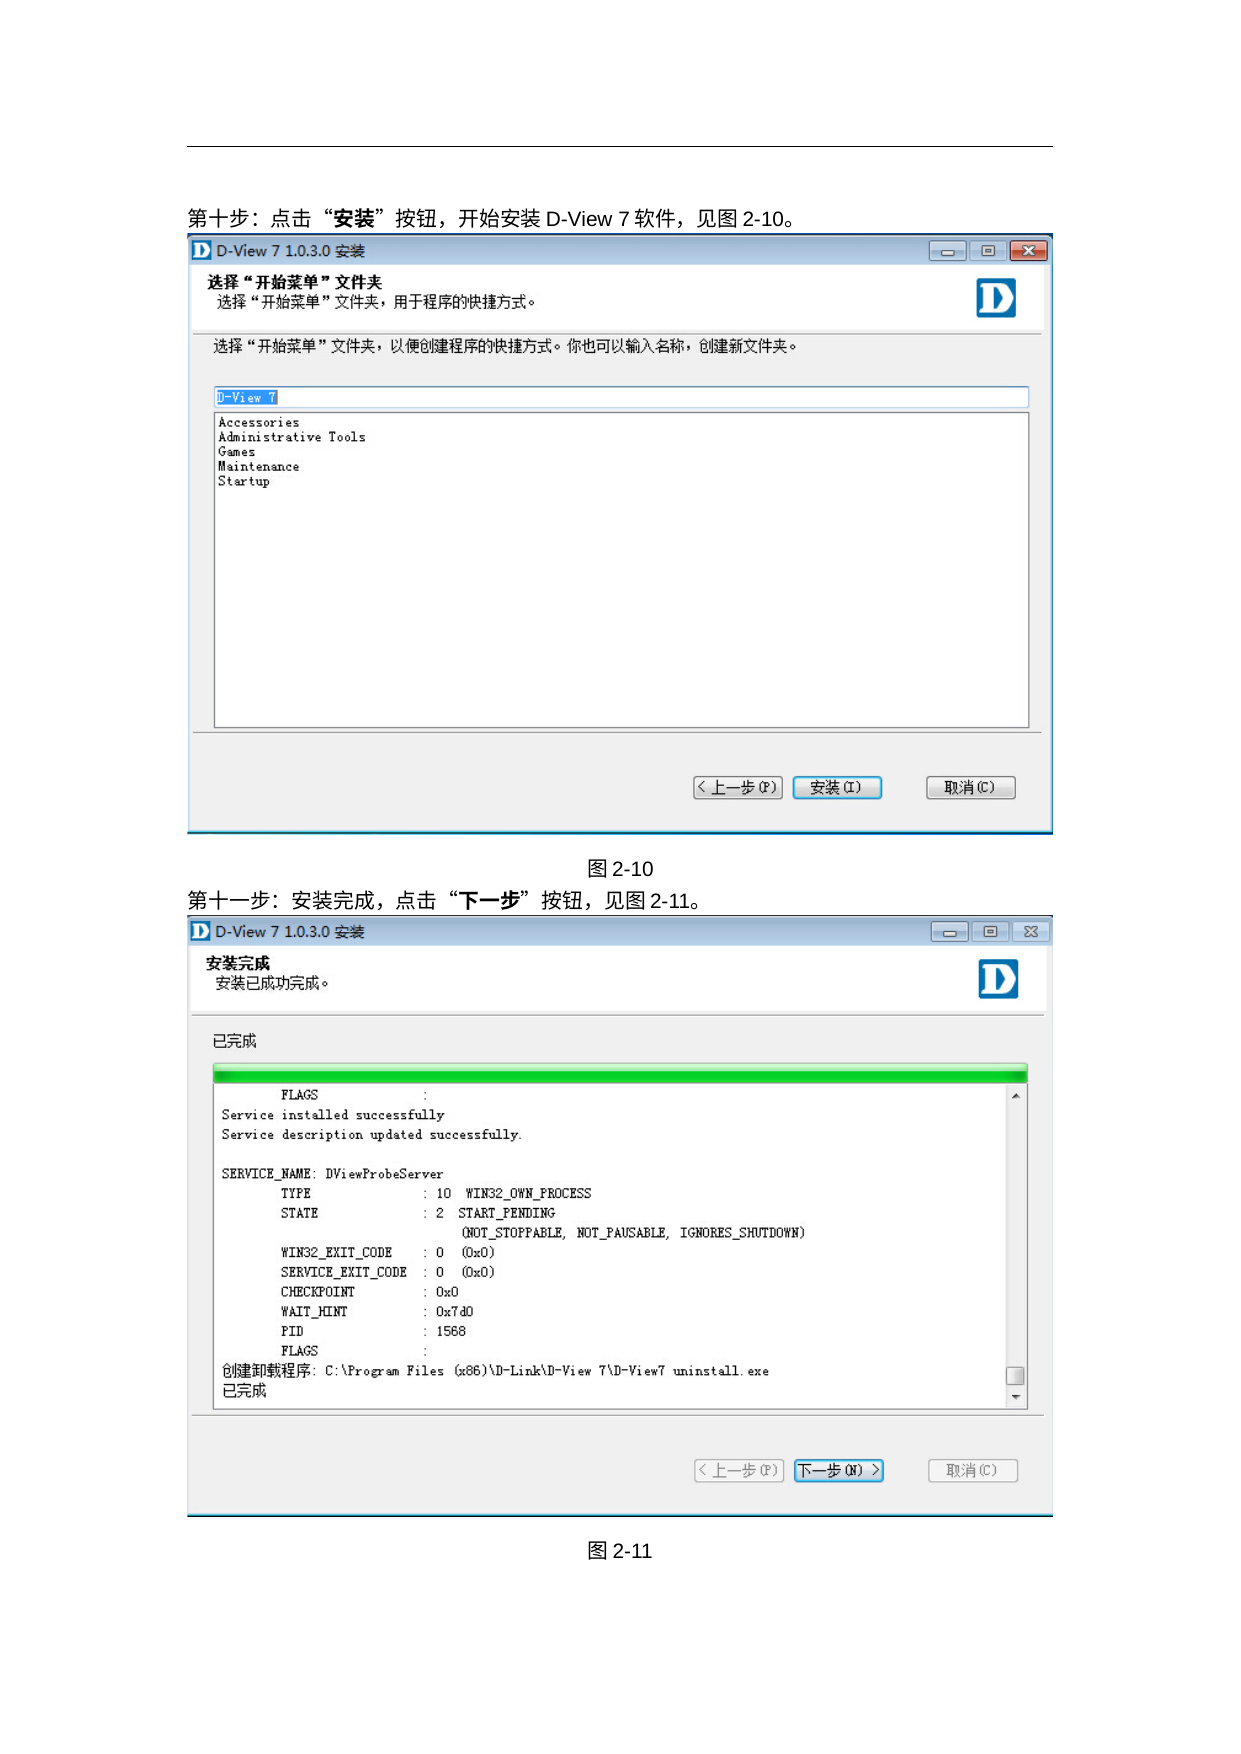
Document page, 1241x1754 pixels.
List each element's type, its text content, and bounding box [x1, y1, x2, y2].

picture [187, 233, 1053, 835]
text 第十一步：安装完成，点击“下一步”按钮，见图2-11。 [187, 883, 1053, 915]
text 第十步：点击“安装”按钮，开始安装D-View 7软件，见图2-10。 [187, 201, 1053, 233]
text 图2-10 [187, 851, 1053, 883]
picture [187, 915, 1053, 1517]
text 图2-11 [187, 1533, 1053, 1566]
